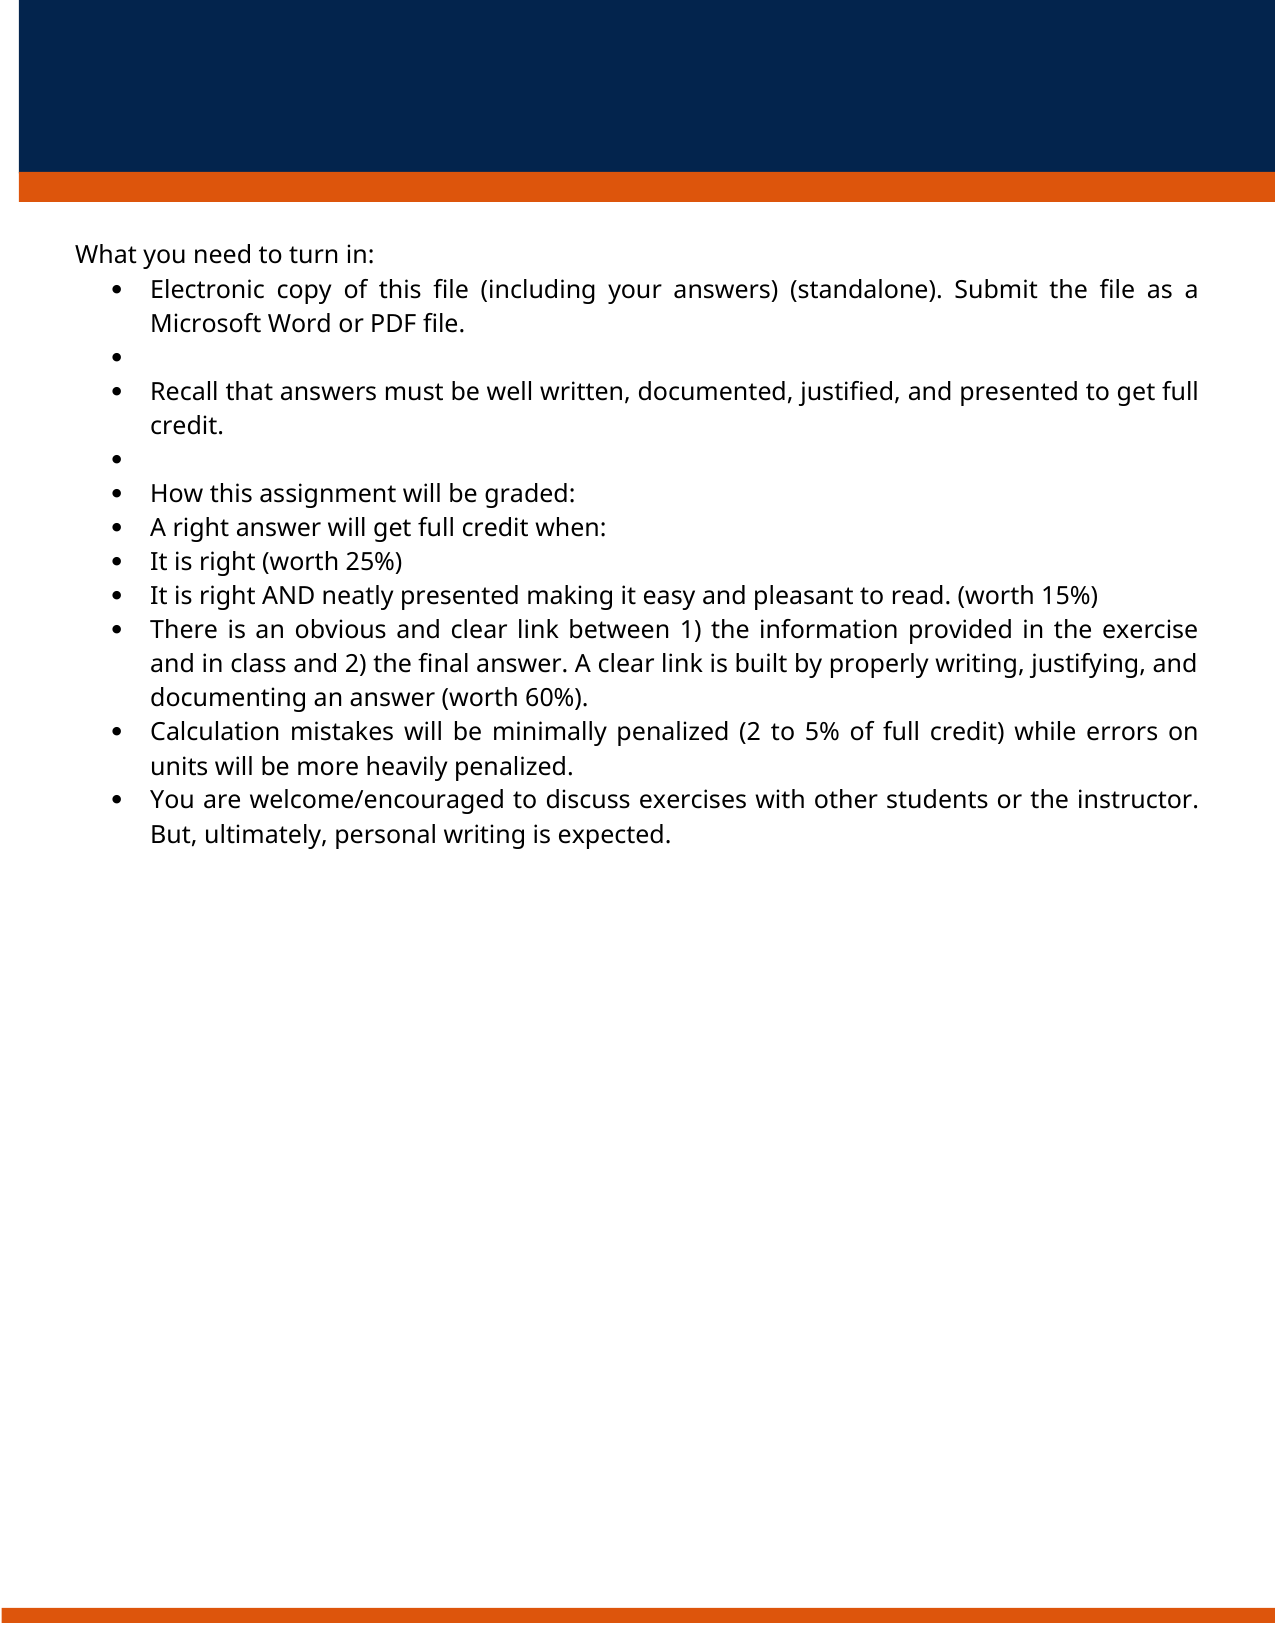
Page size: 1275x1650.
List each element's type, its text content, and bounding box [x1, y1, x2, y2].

text What you need to turn in: [75, 237, 1200, 271]
text Recall that answers must be well written, documented, justified, and presented to get full credit. [112, 373, 1200, 442]
text Calculation mistakes will be minimally penalized (2 to 5% of full credit) while errors on units will be more heavily penalized. [112, 714, 1200, 782]
text How this assignment will be graded: [112, 476, 1200, 510]
text Electronic copy of this file (including your answers) (standalone). Submit the file as a Microsoft Word or PDF file. [112, 271, 1200, 339]
text It is right AND neatly presented making it easy and pleasant to read. (worth 15%) [112, 578, 1200, 612]
text You are welcome/encouraged to discuss exercises with other students or the instructor. But, ultimately, personal writing is expected. [112, 782, 1200, 850]
text A right answer will get full credit when: [112, 510, 1200, 544]
text It is right (worth 25%) [112, 544, 1200, 578]
text There is an obvious and clear link between 1) the information provided in the exercise and in class and 2) the final answer. A clear link is built by properly writing, justifying, and documenting an answer (worth 60%). [112, 612, 1200, 714]
